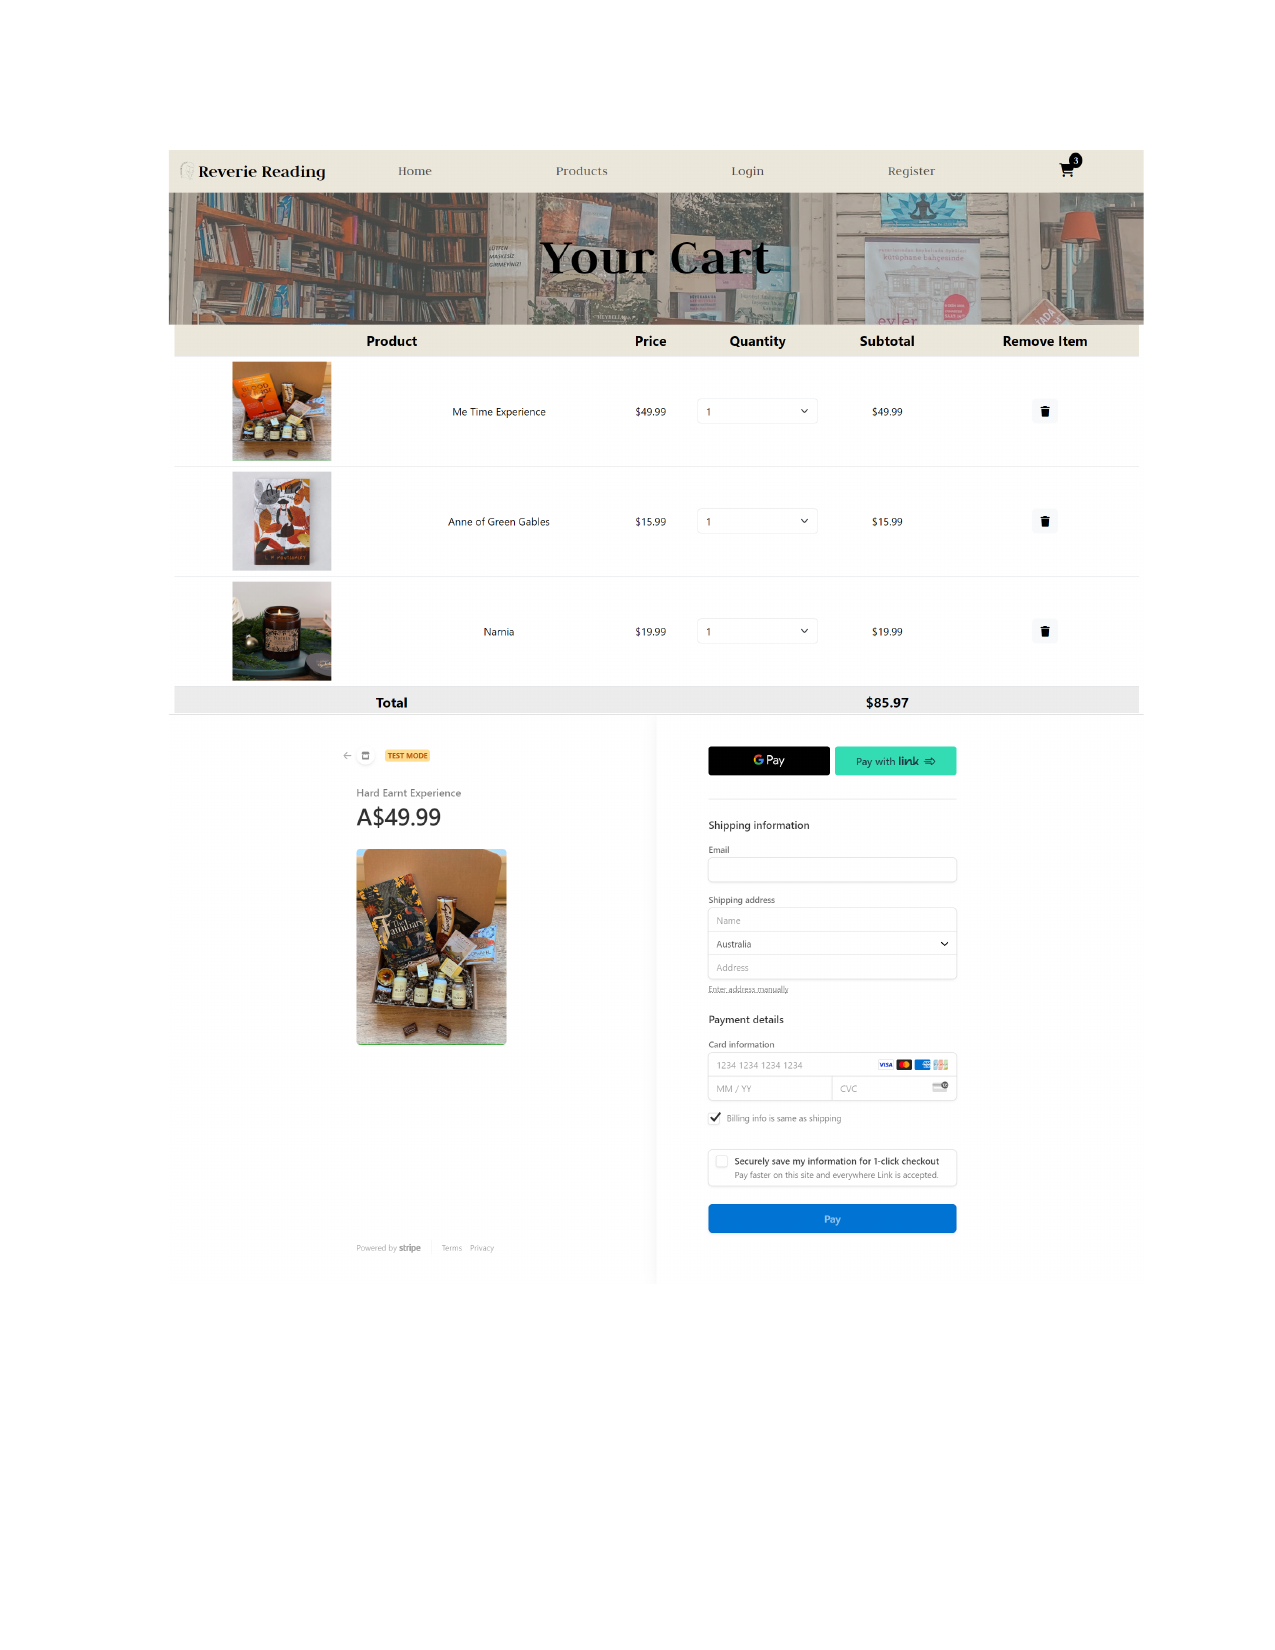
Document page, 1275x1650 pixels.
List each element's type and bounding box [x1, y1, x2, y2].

text [150, 150, 1127, 1283]
